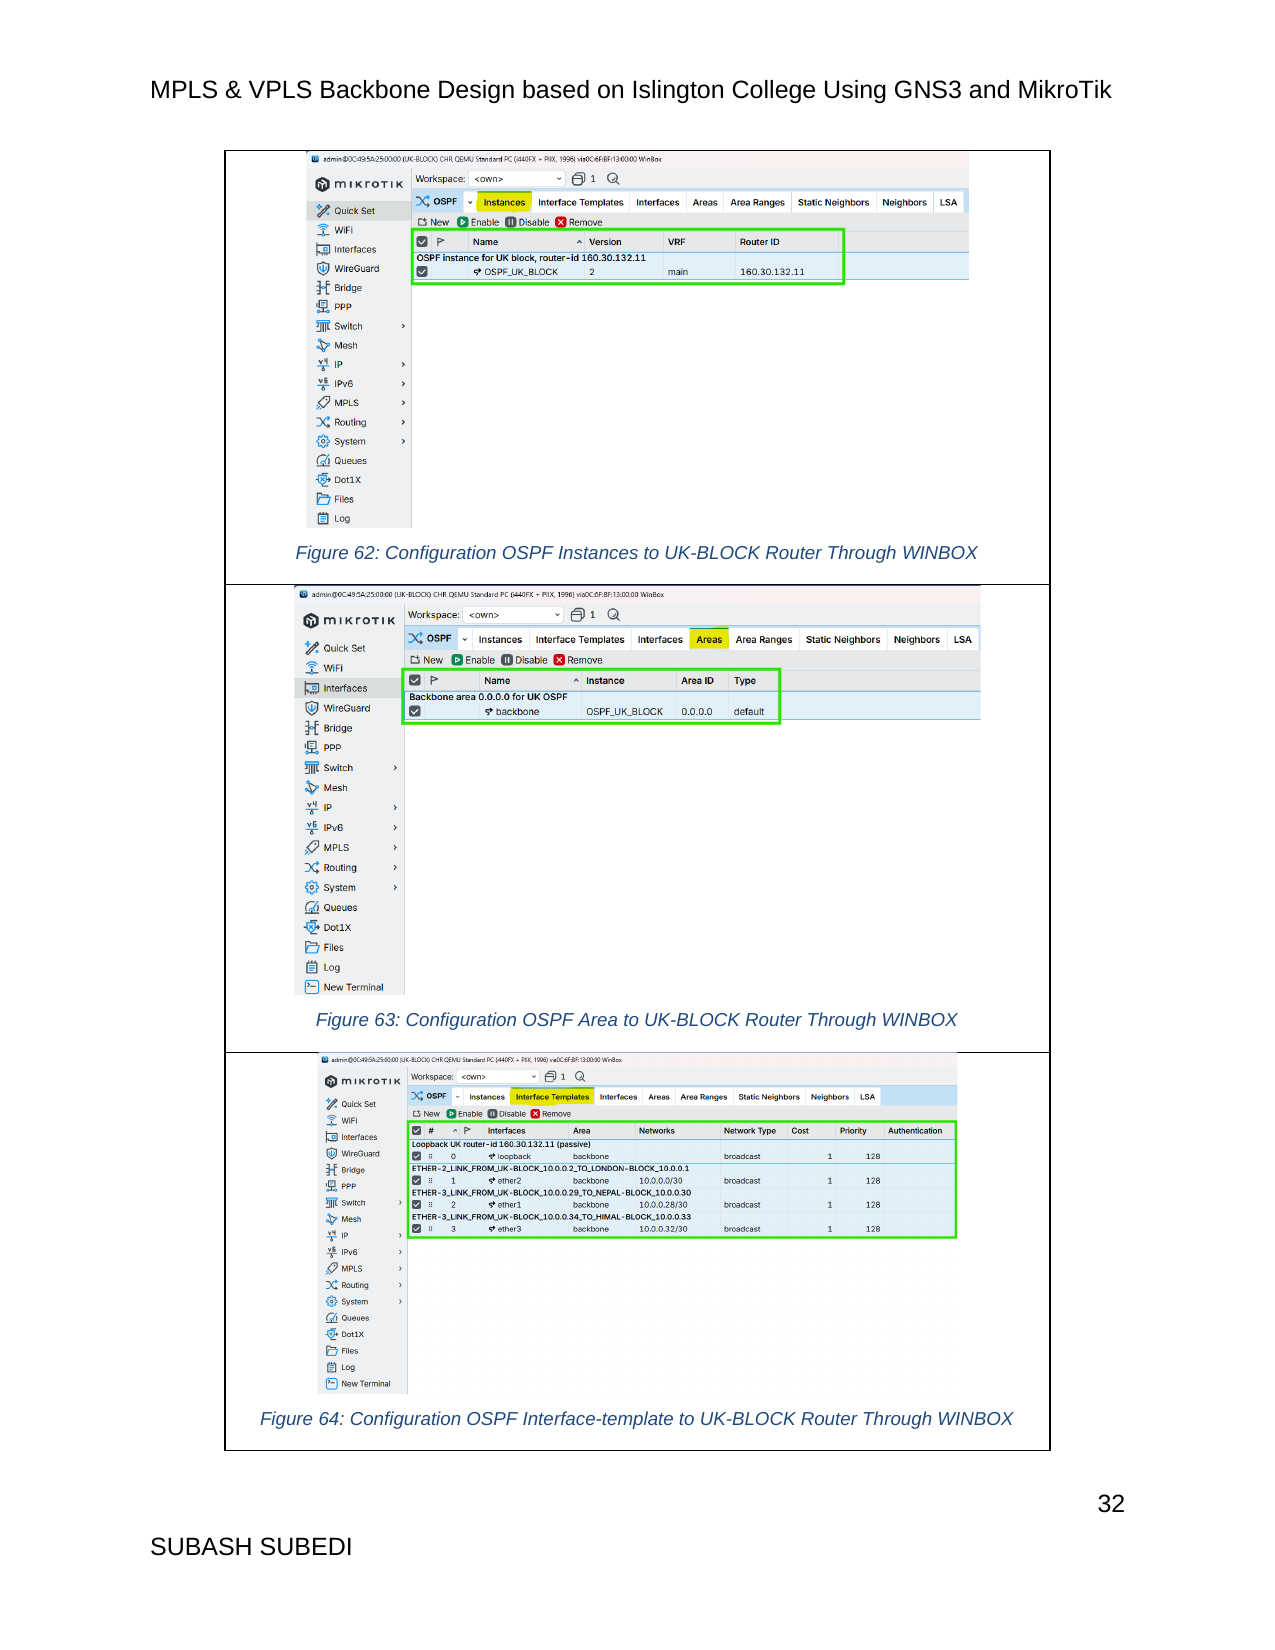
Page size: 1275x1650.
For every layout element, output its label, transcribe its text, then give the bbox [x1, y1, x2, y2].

table_header Figure 62: Configuration OSPF Instances to UK-BLOCK Router Through WINBOX [226, 151, 1049, 584]
picture [306, 151, 969, 528]
table_cell Figure 64: Configuration OSPF Interface-template to UK-BLOCK Router Through WINBOX [226, 1053, 1049, 1450]
picture [317, 1052, 958, 1394]
table_cell Figure 63: Configuration OSPF Area to UK-BLOCK Router Through WINBOX [226, 585, 1049, 1052]
picture [294, 585, 981, 995]
